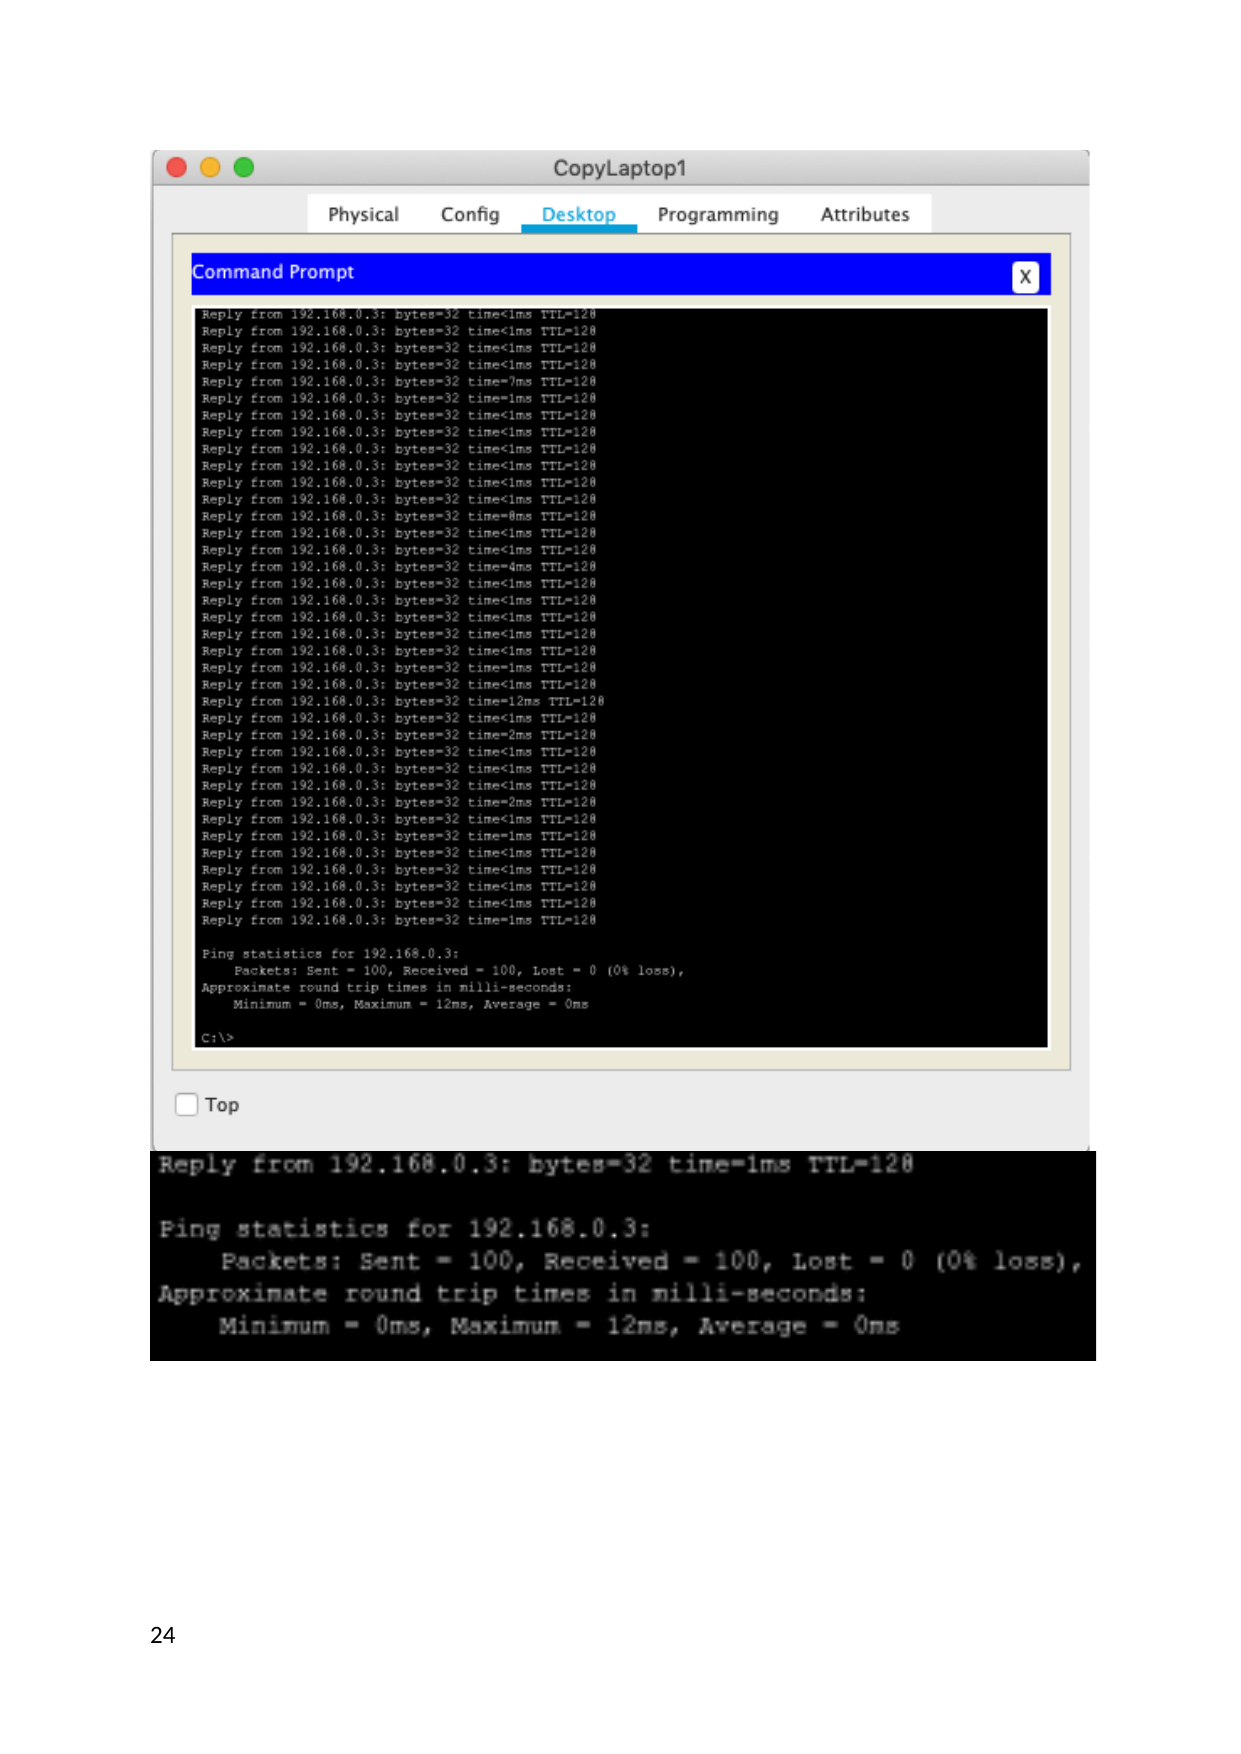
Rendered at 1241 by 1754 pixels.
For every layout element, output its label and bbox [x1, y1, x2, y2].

picture [150, 150, 1097, 1361]
